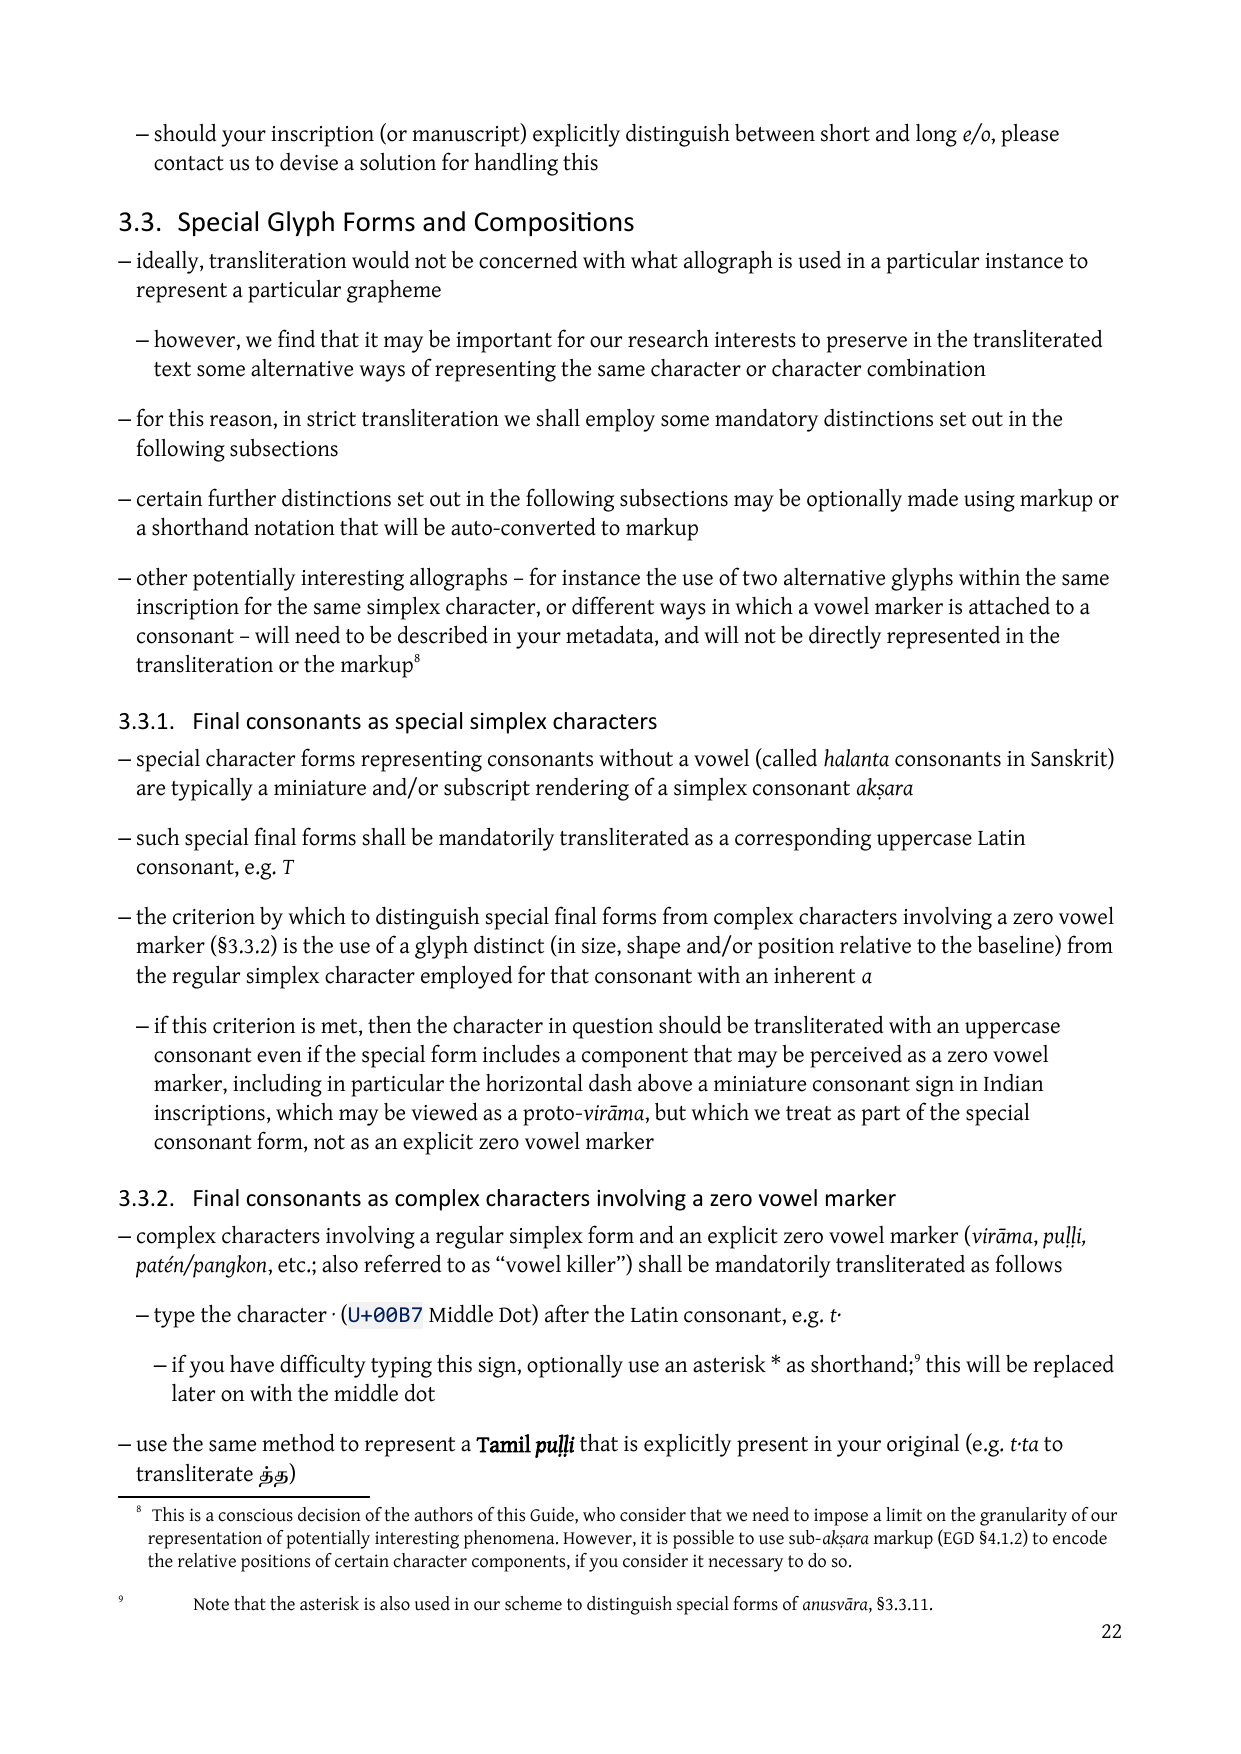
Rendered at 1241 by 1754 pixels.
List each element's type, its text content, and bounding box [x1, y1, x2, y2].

list special character forms representing consonants without a vowel (called halanta consonants in Sanskrit) are typically a miniature and/or subscript rendering of a simplex consonant akṣara [118, 743, 1122, 801]
list if this criterion is met, then the character in question should be transliterated with an uppercase consonant even if the special form includes a component that may be perceived as a zero vowel marker, including in particular the horizontal dash above a miniature consonant sign in Indian inscriptions, which may be viewed as a proto-virāma, but which we treat as part of the special consonant form, not as an explicit zero vowel marker [136, 1010, 1122, 1156]
list certain further distinctions set out in the following subsections may be optionally made using markup or a shorthand notation that will be auto-converted to markup [118, 483, 1122, 541]
subtitle Final consonants as special simplex characters [118, 699, 1122, 737]
list type the character · (U+00B7 Middle Dot) after the Latin consonant, e.g. t· [136, 1299, 1122, 1328]
list other potentially interesting allographs – for instance the use of two alternative glyphs within the same inscription for the same simplex character, or different ways in which a vowel marker is attached to a consonant – will need to be described in your metadata, and will not be directly represented in the transliteration or the markup [118, 562, 1122, 678]
list however, we find that it may be important for our research interests to preserve in the transliterated text some alternative ways of representing the same character or character combination [136, 324, 1122, 383]
subtitle Final consonants as complex characters involving a zero vowel marker [118, 1176, 1122, 1214]
subtitle Special Glyph Forms and Compositions [118, 201, 1122, 239]
list complex characters involving a regular simplex form and an explicit zero vowel marker (virāma, puḷḷi, patén/pangkon, etc.; also referred to as “vowel killer”) shall be mandatorily transliterated as follows [118, 1220, 1122, 1278]
list the criterion by which to distinguish special final forms from complex characters involving a zero vowel marker (§3.3.2) is the use of a glyph distinct (in size, shape and/or position relative to the baseline) from the regular simplex character employed for that consonant with an inherent a [118, 901, 1122, 989]
list ideally, transliteration would not be concerned with what allograph is used in a particular instance to represent a particular grapheme [118, 245, 1122, 303]
list use the same method to represent a Tamil puḷḷi that is explicitly present in your original (e.g. t·ta to transliterate த்த) [118, 1428, 1122, 1487]
list should your inscription (or manuscript) explicitly distinguish between short and long e/o, please contact us to devise a solution for handling this [136, 118, 1122, 176]
list if you have difficulty typing this sign, optionally use an asterisk * as shorthand; this will be replaced later on with the middle dot [153, 1349, 1122, 1408]
list for this reason, in strict transliteration we shall employ some mandatory distinctions set out in the following subsections [118, 403, 1122, 462]
list such special final forms shall be mandatorily transliterated as a corresponding uppercase Latin consonant, e.g. T [118, 822, 1122, 881]
